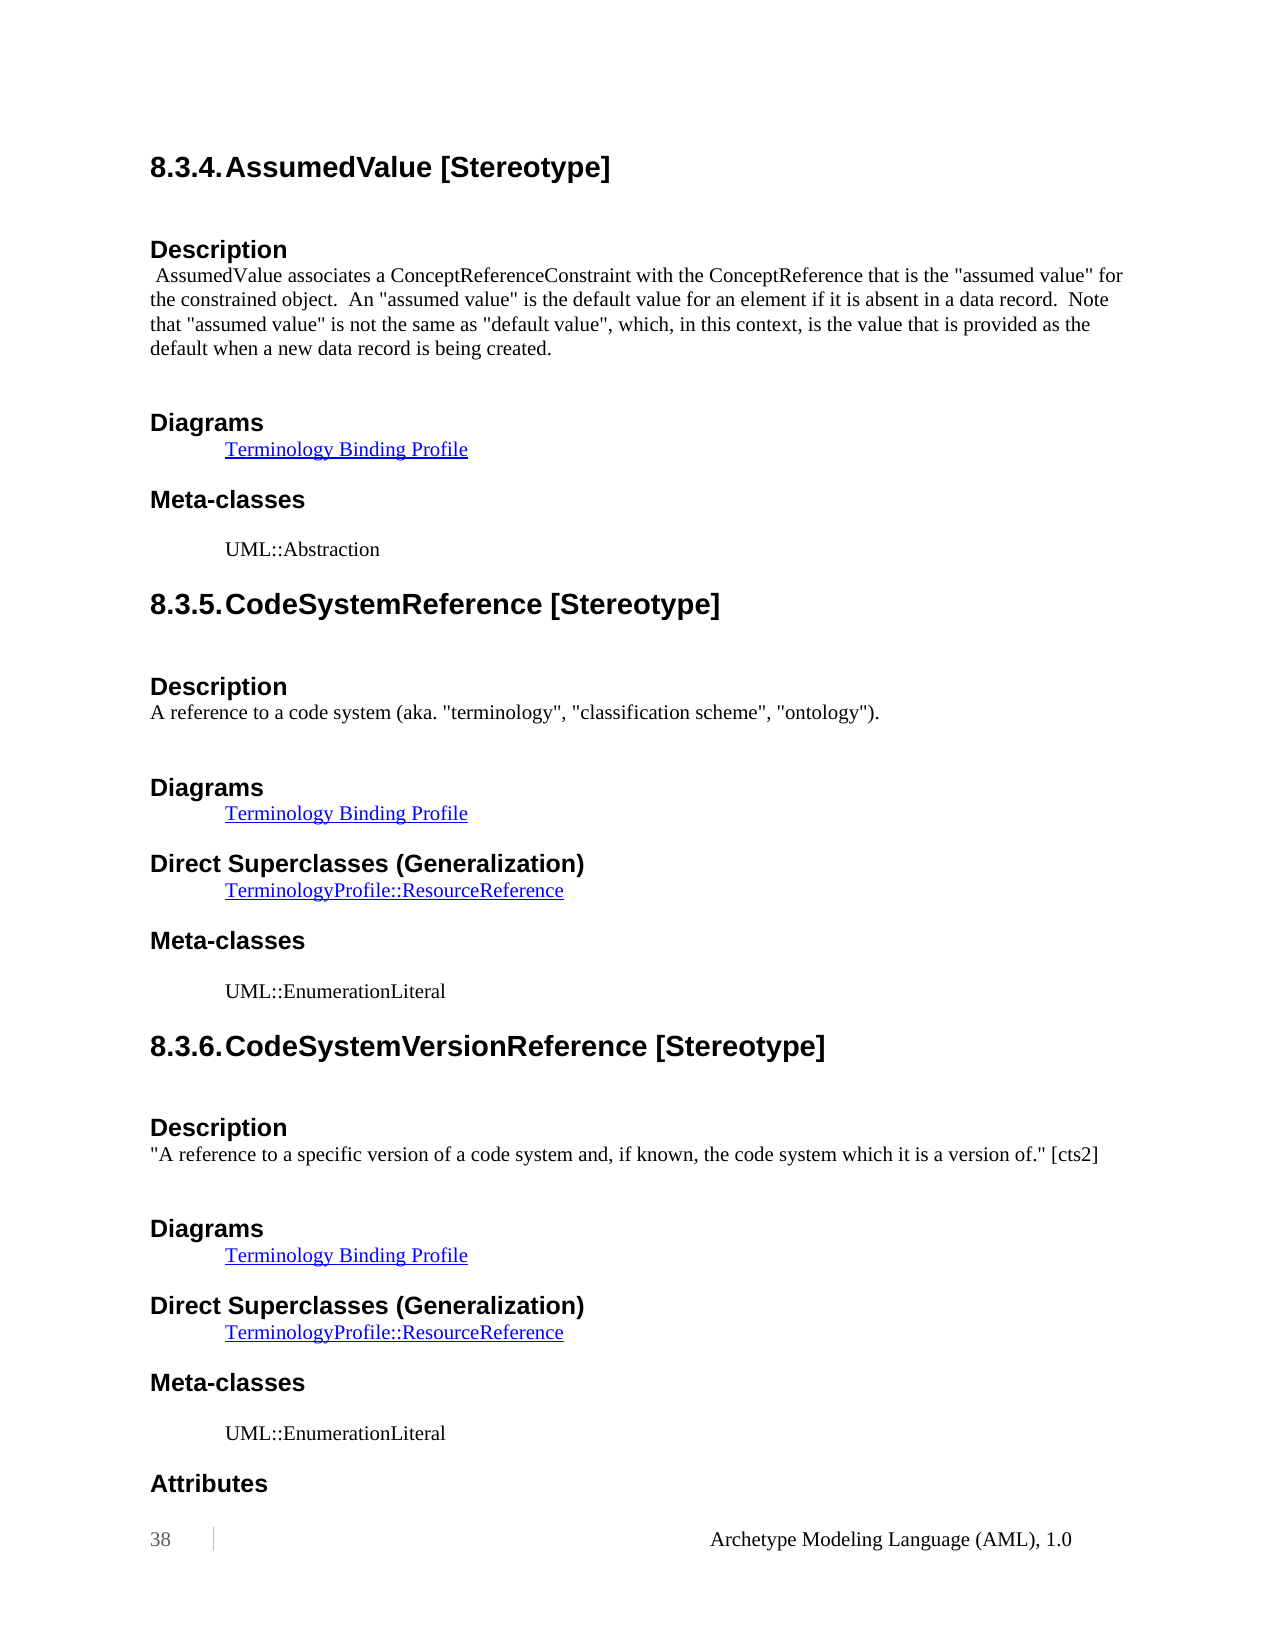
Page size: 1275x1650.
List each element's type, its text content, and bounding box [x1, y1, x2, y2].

text TerminologyProfile::ResourceReference [150, 878, 1125, 902]
text UML::EnumerationLiteral [150, 979, 1125, 1003]
text Diagrams [150, 1214, 1125, 1243]
text A reference to a code system (aka. "terminology", "classification scheme", "ontology"). [150, 700, 1125, 724]
subtitle CodeSystemVersionReference [Stereotype] [150, 1029, 1125, 1062]
text AssumedValue associates a ConceptReferenceConstraint with the ConceptReference that is the "assumed value" for the constrained object. An "assumed value" is the default value for an element if it is absent in a data record. Note that "assumed value" is not the same as "default value", which, in this context, is the value that is provided as the default when a new data record is being created. [150, 263, 1125, 359]
text Meta-classes [150, 1368, 1125, 1397]
text Meta-classes [150, 484, 1125, 513]
text "A reference to a specific version of a code system and, if known, the code system which it is a version of." [cts2] [150, 1142, 1125, 1166]
text Diagrams [150, 772, 1125, 801]
text Direct Superclasses (Generalization) [150, 1291, 1125, 1320]
text UML::EnumerationLiteral [150, 1421, 1125, 1445]
text Attributes [150, 1469, 1125, 1498]
text TerminologyProfile::ResourceReference [150, 1320, 1125, 1344]
subtitle CodeSystemReference [Stereotype] [150, 587, 1125, 621]
text Description [150, 1113, 1125, 1142]
text Direct Superclasses (Generalization) [150, 849, 1125, 878]
text UML::Abstraction [150, 537, 1125, 561]
text Terminology Binding Profile [225, 1243, 1125, 1267]
text Diagrams [150, 408, 1125, 436]
subtitle AssumedValue [Stereotype] [150, 150, 1125, 183]
text Terminology Binding Profile [225, 801, 1125, 825]
text Description [150, 672, 1125, 700]
text Description [150, 234, 1125, 263]
text Terminology Binding Profile [225, 436, 1125, 461]
text Meta-classes [150, 926, 1125, 955]
